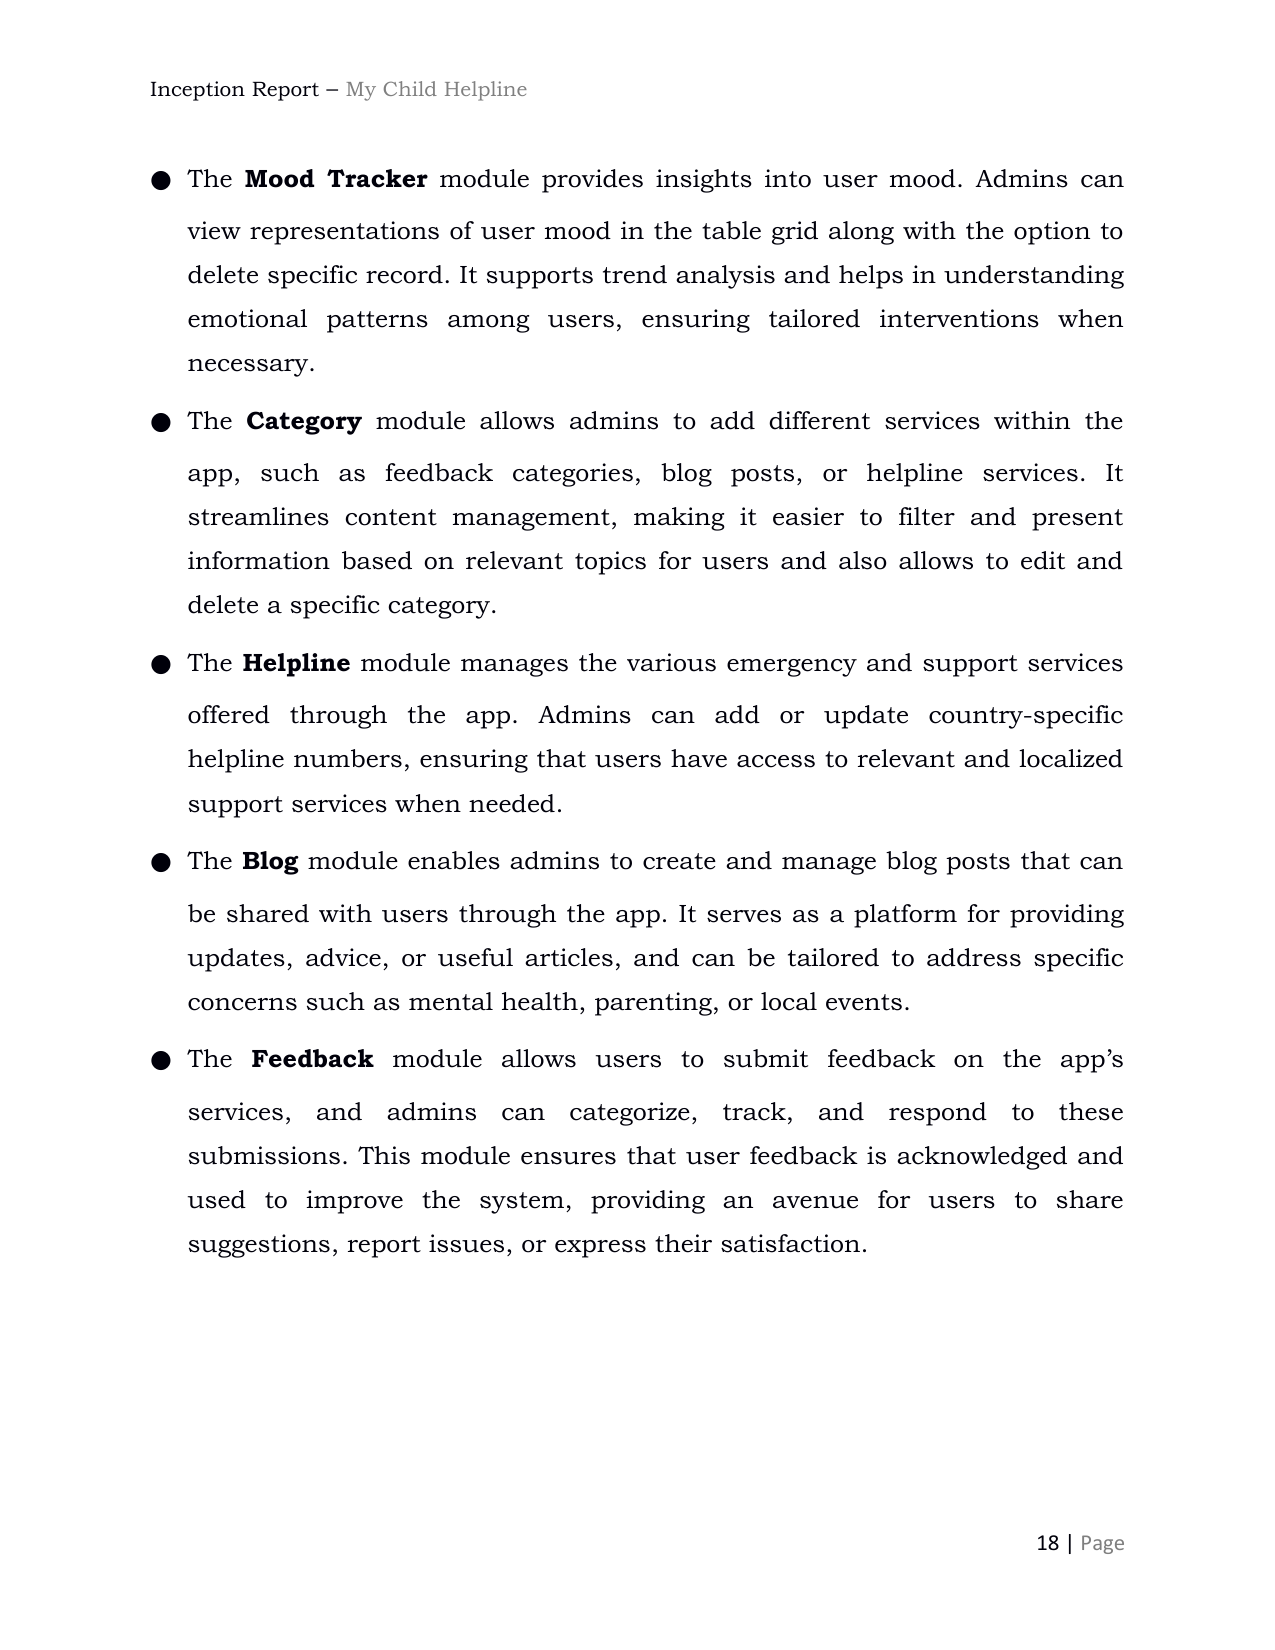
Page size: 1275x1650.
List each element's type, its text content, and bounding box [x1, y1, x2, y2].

list The Helpline module manages the various emergency and support services offered through the app. Admins can add or update country-specific helpline numbers, ensuring that users have access to relevant and localized support services when needed. [150, 634, 1125, 818]
list The Mood Tracker module provides insights into user mood. Admins can view representations of user mood in the table grid along with the option to delete specific record. It supports trend analysis and helps in understanding emotional patterns among users, ensuring tailored interventions when necessary. [150, 150, 1125, 377]
list The Category module allows admins to add different services within the app, such as feedback categories, blog posts, or helpline services. It streamlines content management, making it easier to filter and present information based on relevant topics for users and also allows to edit and delete a specific category. [150, 392, 1125, 620]
list The Feedback module allows users to submit feedback on the app’s services, and admins can categorize, track, and respond to these submissions. This module ensures that user feedback is acknowledged and used to improve the system, providing an avenue for users to share suggestions, report issues, or express their satisfaction. [150, 1031, 1125, 1258]
list The Blog module enables admins to create and manage blog posts that can be shared with users through the app. It serves as a platform for providing updates, advice, or useful articles, and can be tailored to address specific concerns such as mental health, parenting, or local events. [150, 832, 1125, 1016]
